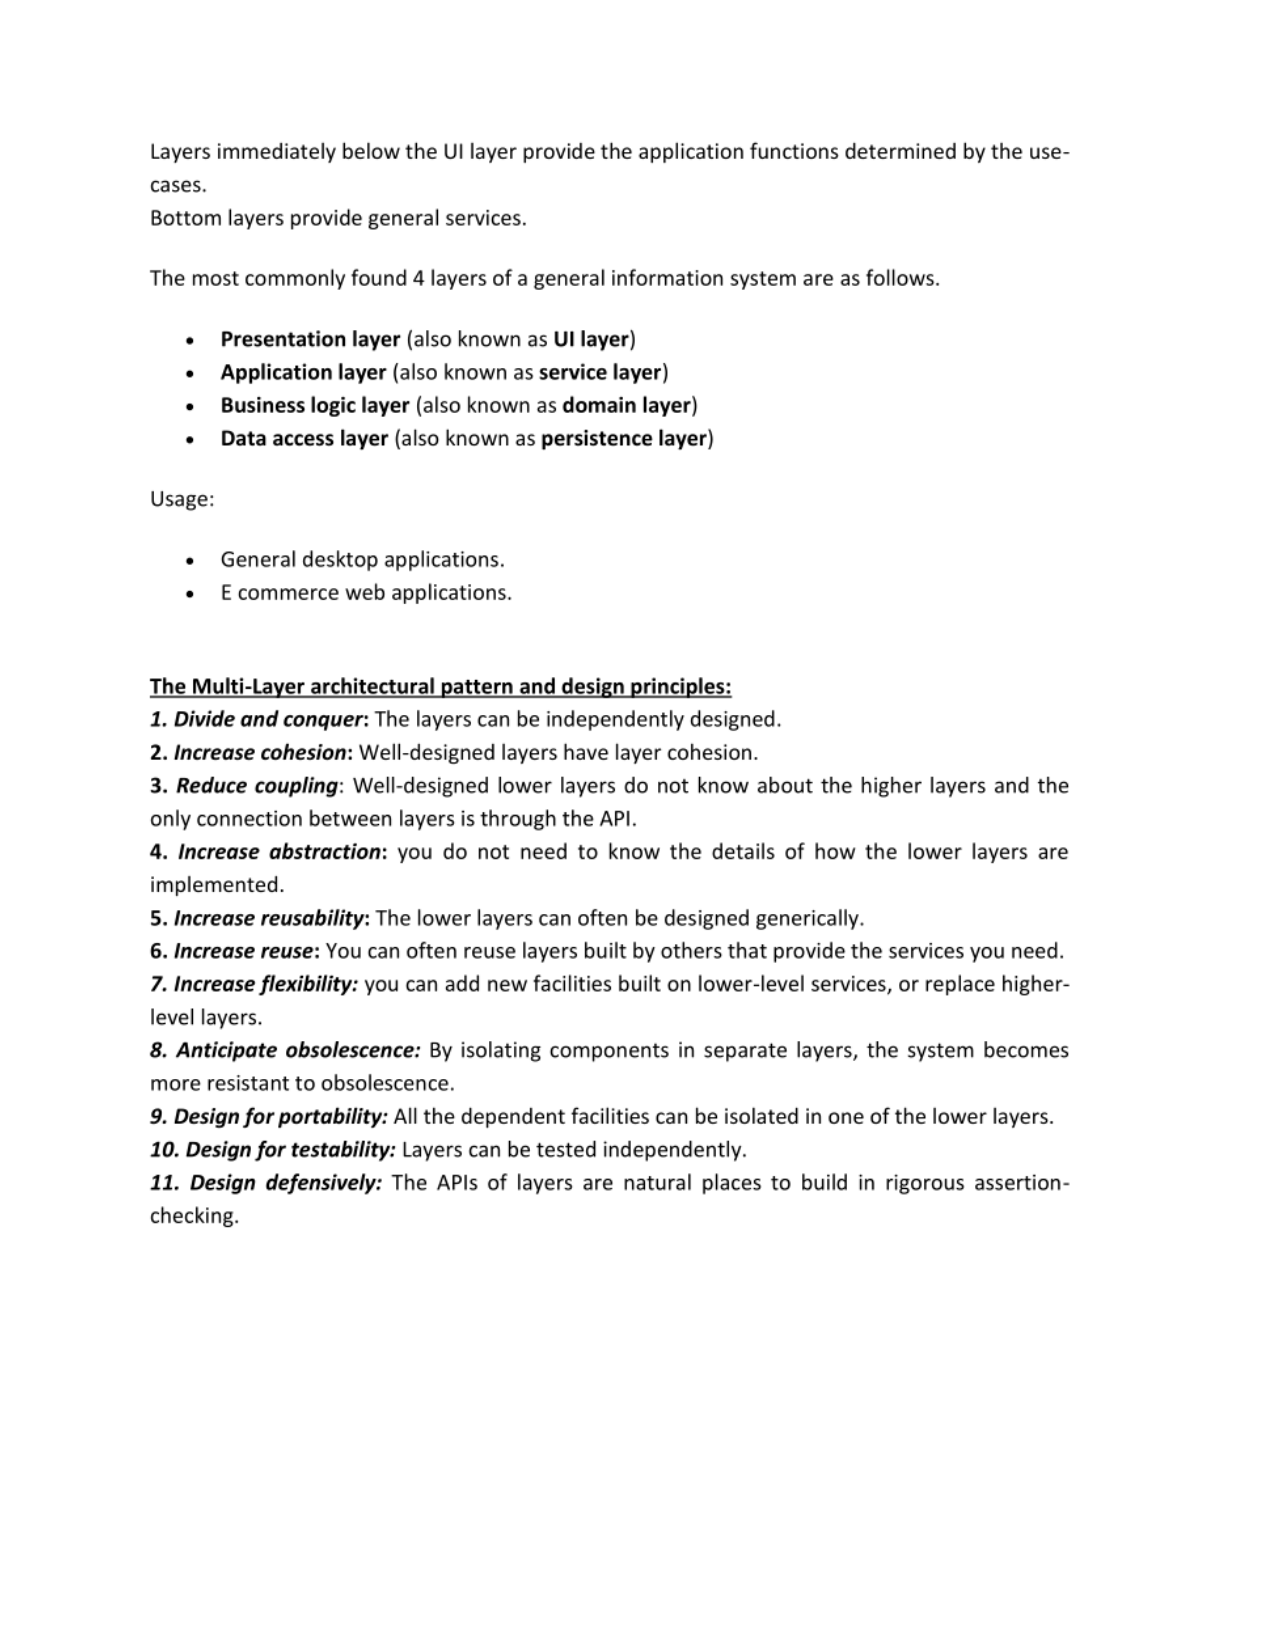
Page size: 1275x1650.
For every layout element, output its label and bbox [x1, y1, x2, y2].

picture [116, 117, 1092, 1243]
